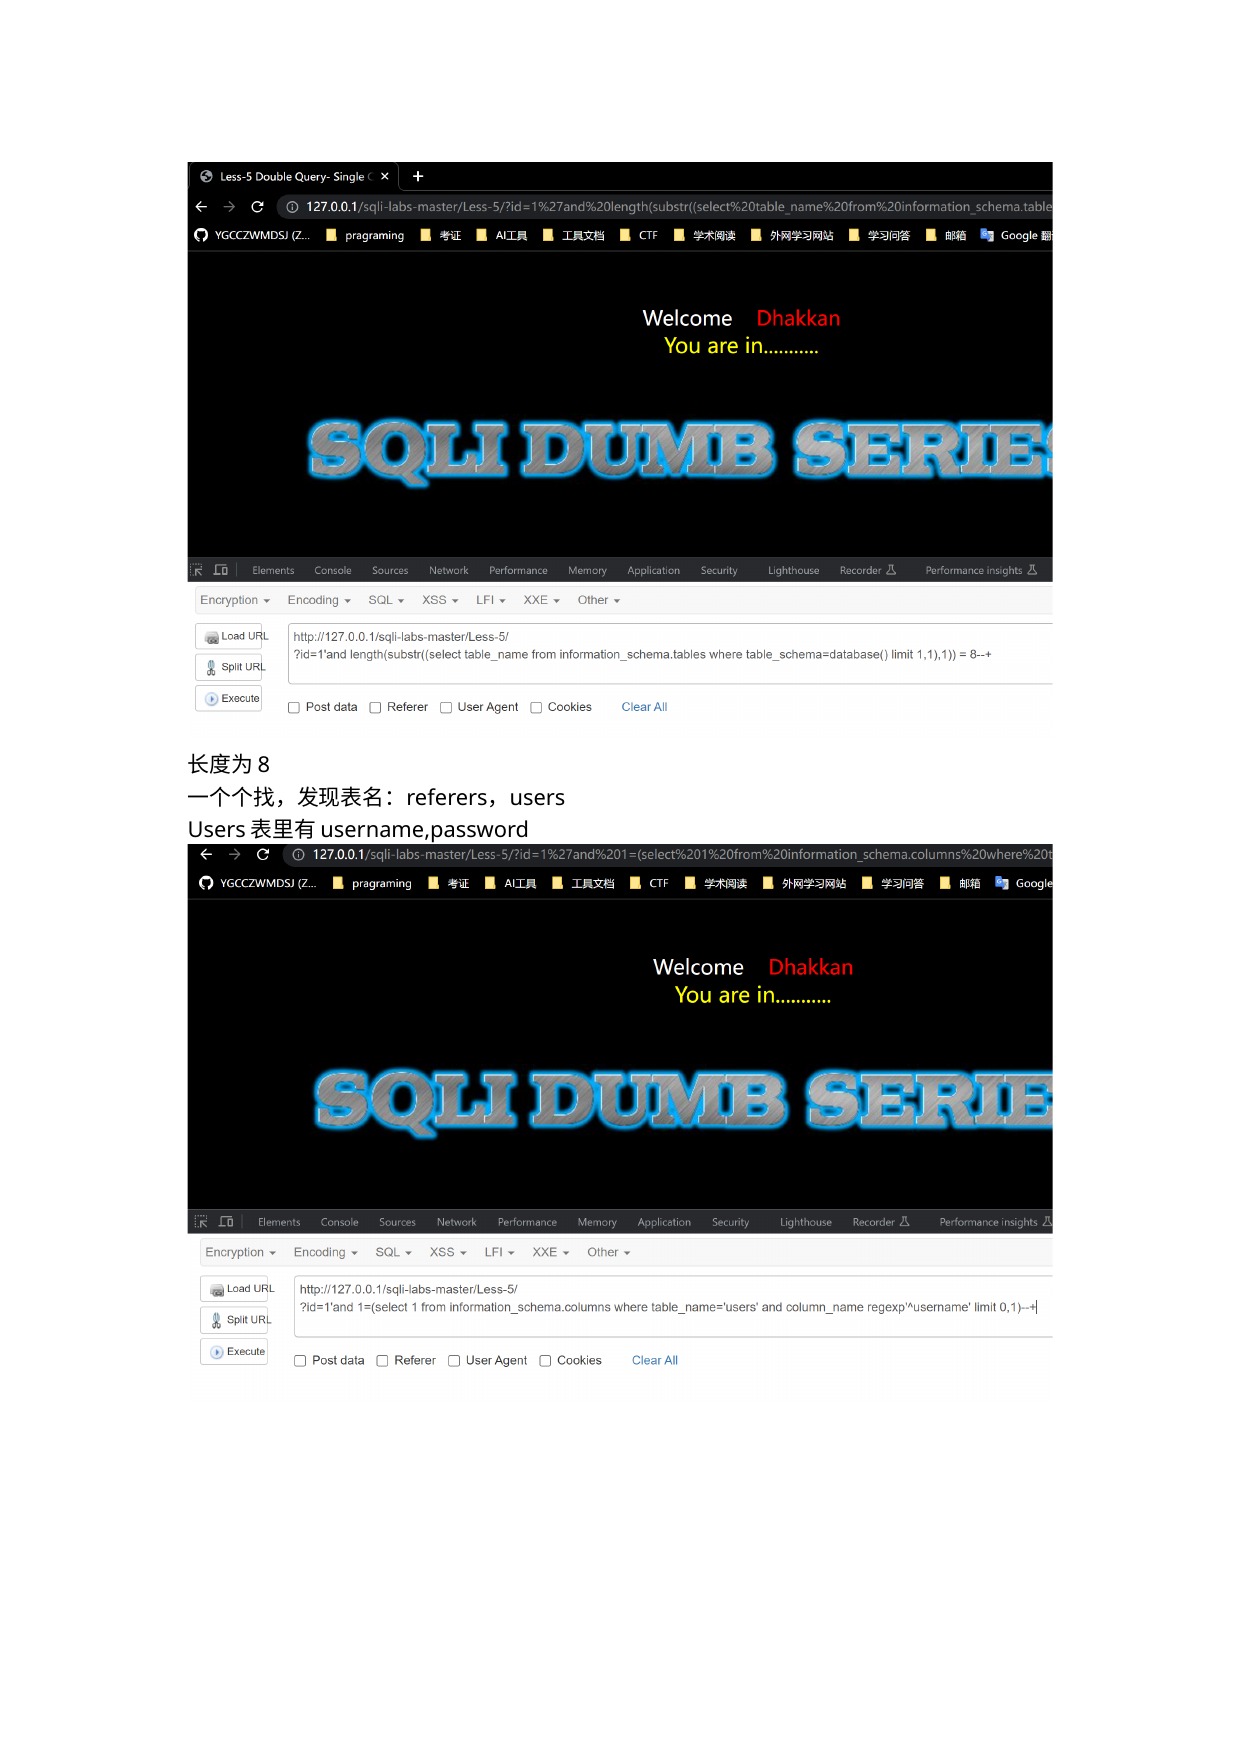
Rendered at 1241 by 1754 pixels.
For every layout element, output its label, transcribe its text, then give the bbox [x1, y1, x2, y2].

picture [958, 450, 962, 462]
text 长度为8 [187, 747, 1053, 779]
picture [187, 162, 1053, 738]
picture [1047, 457, 1053, 474]
picture [187, 844, 1053, 1401]
picture [1047, 428, 1053, 453]
picture [809, 1071, 859, 1126]
text 一个个找，发现表名：referers，users [187, 779, 1053, 812]
text Users表里有username,password [187, 812, 1053, 844]
